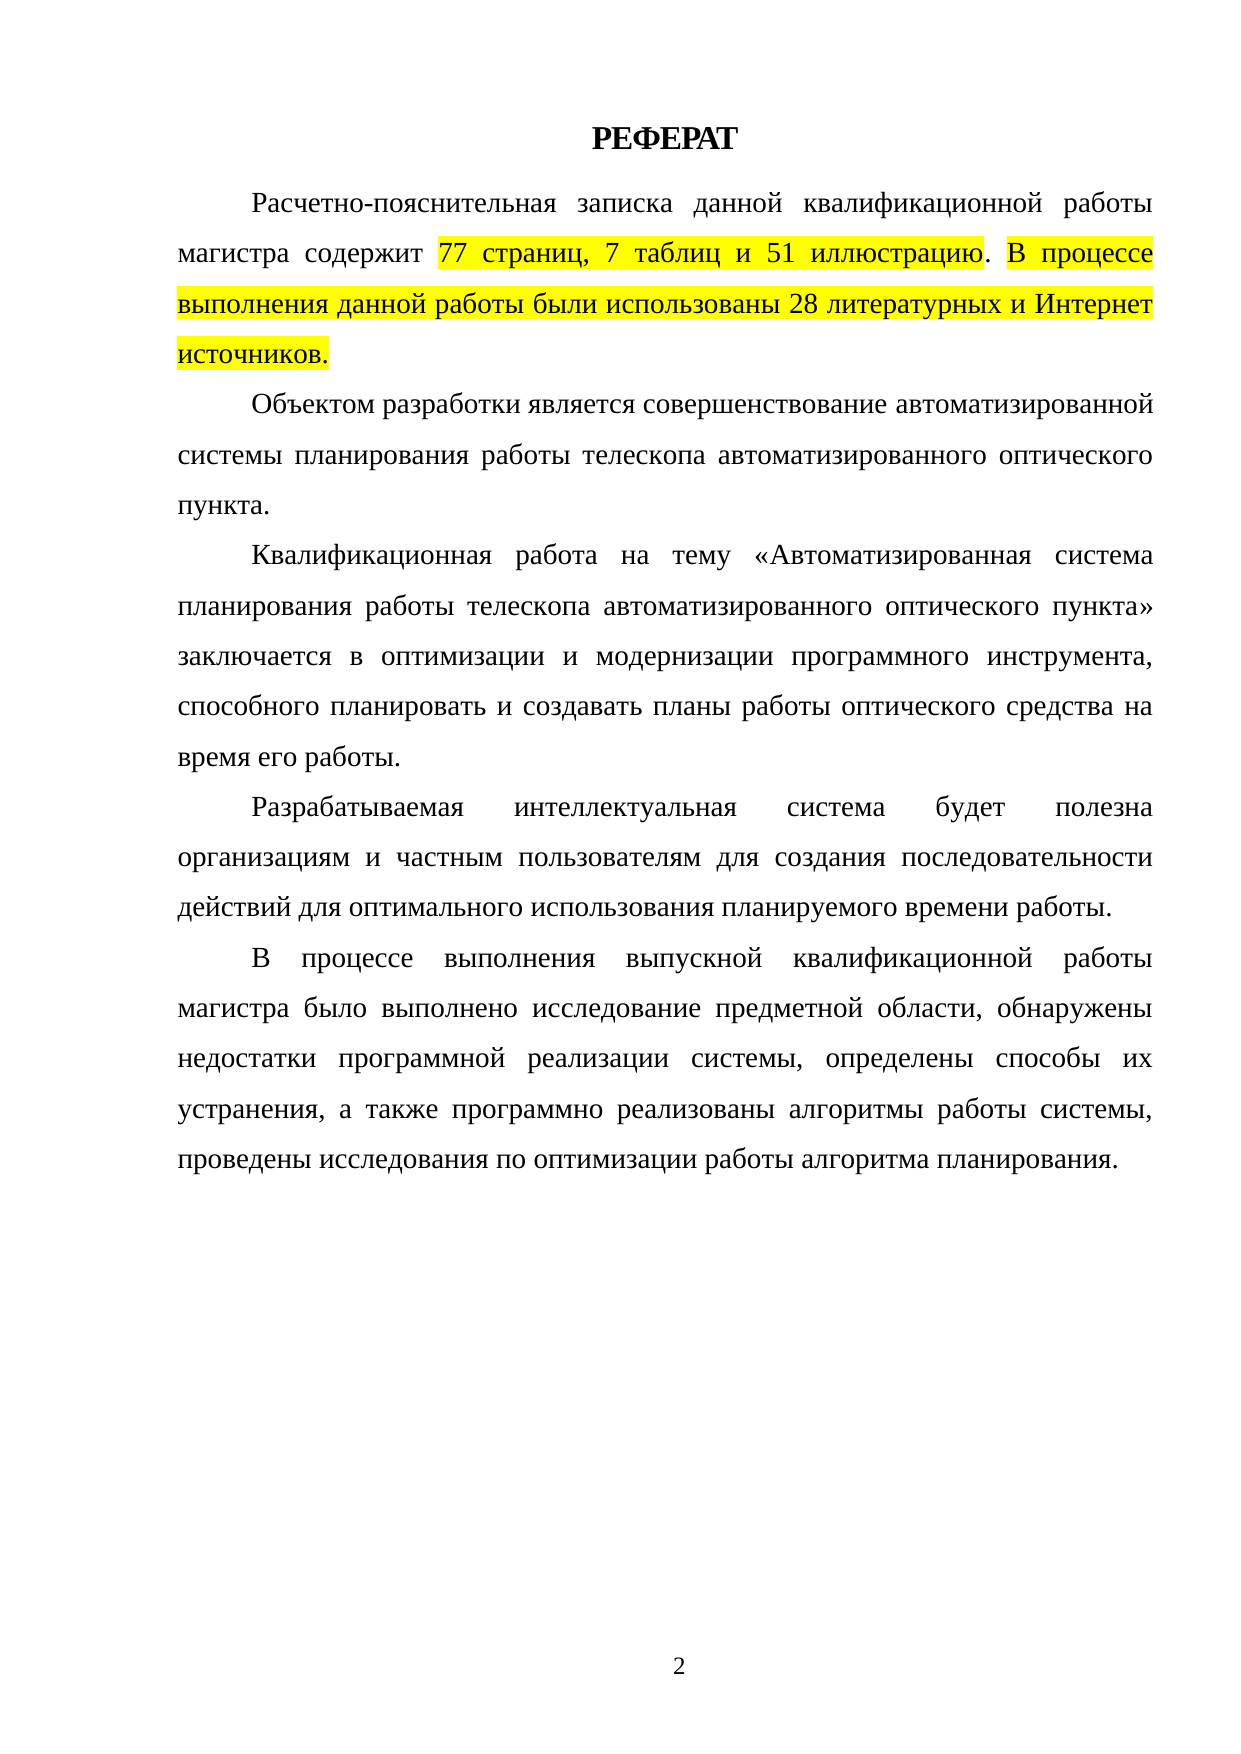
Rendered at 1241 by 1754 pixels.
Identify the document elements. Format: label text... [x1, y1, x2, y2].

title РЕФЕРАТ [177, 118, 1153, 156]
text Расчетно-пояснительная записка данной квалификационной работы магистра содержит 77 страниц, 7 таблиц и 51 иллюстрацию. В процессе выполнения данной работы были использованы 28 литературных и Интернет источников. [177, 185, 1153, 286]
text Расчетно-пояснительная записка данной квалификационной работы магистра содержит 77 страниц, 7 таблиц и 51 иллюстрацию. В процессе выполнения данной работы были использованы 28 литературных и Интернет источников. [177, 319, 1153, 370]
list Разрабатываемая интеллектуальная система будет полезна организациям и частным пользователям для создания последовательности действий для оптимального использования планируемого времени работы. [177, 789, 1153, 923]
list Квалификационная работа на тему «Автоматизированная система планирования работы телескопа автоматизированного оптического пункта» заключается в оптимизации и модернизации программного инструмента, способного планировать и создавать планы работы оптического средства на время его работы. [177, 537, 1153, 772]
text Объектом разработки является совершенствование автоматизированной системы планирования работы телескопа автоматизированного оптического пункта. [177, 386, 1153, 521]
text В процессе выполнения выпускной квалификационной работы магистра было выполнено исследование предметной области, обнаружены недостатки программной реализации системы, определены способы их устранения, а также программно реализованы алгоритмы работы системы, проведены исследования по оптимизации работы алгоритма планирования. [177, 940, 1153, 1175]
